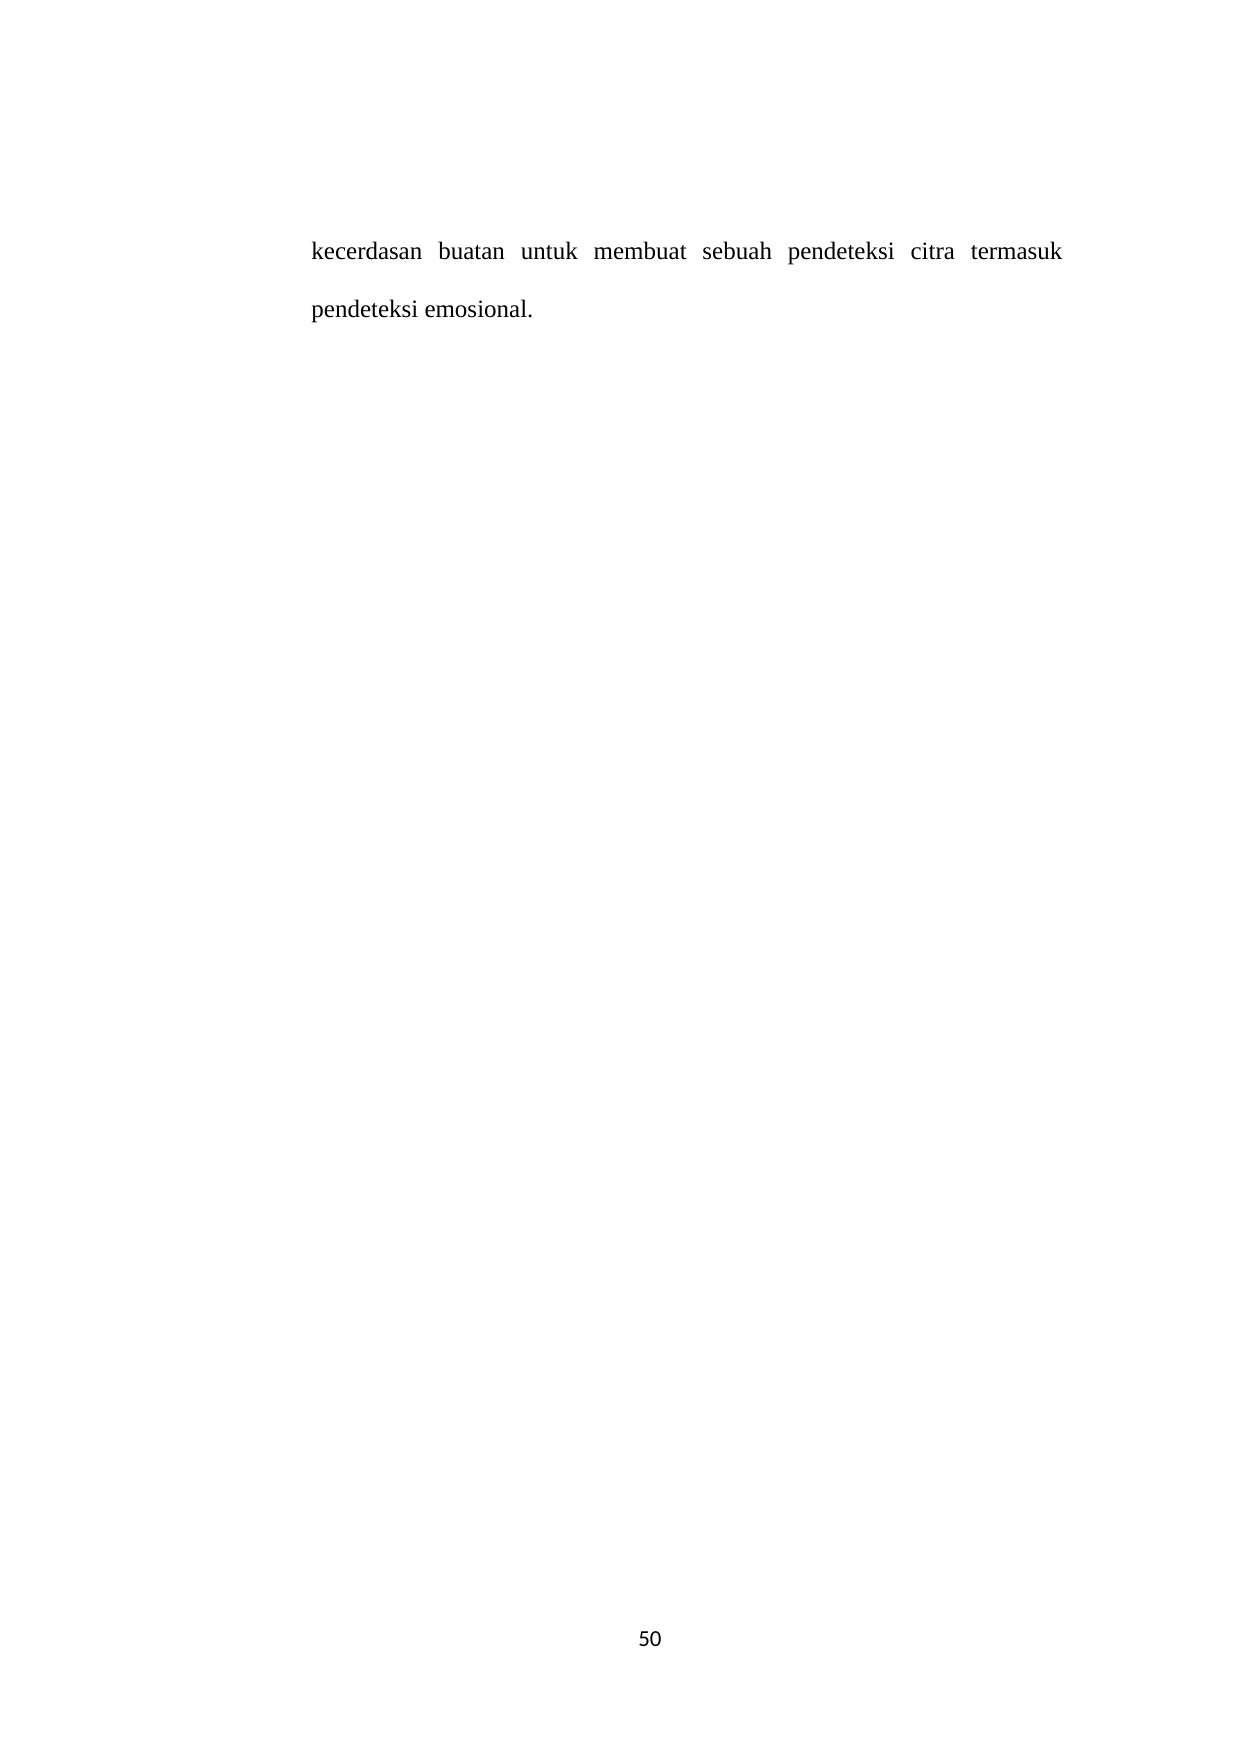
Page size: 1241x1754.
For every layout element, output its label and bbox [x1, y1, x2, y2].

list [311, 236, 1063, 322]
